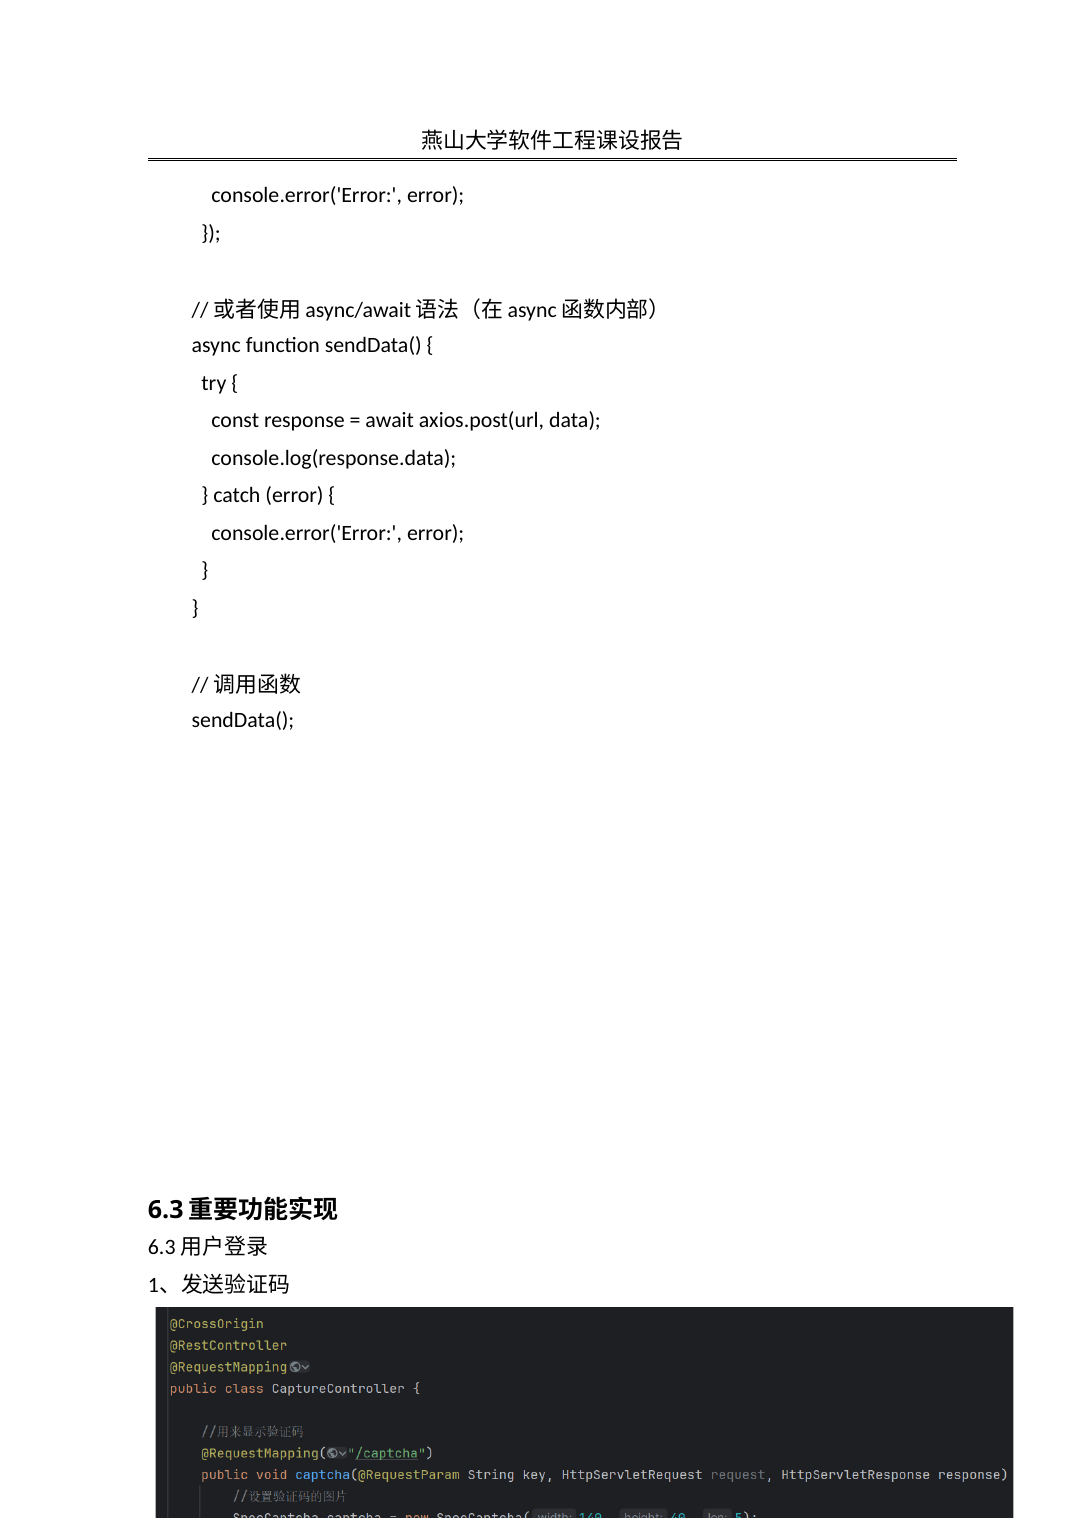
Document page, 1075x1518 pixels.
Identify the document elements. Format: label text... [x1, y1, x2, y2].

text 6.3重要功能实现 [148, 1189, 957, 1226]
text } [148, 551, 957, 589]
text console.error('Error:', error); [148, 176, 957, 214]
text // 或者使用async/await语法（在async函数内部） [148, 289, 957, 326]
text console.log(response.data); [148, 439, 957, 476]
text sendData(); [148, 701, 957, 739]
text // 调用函数 [148, 664, 957, 701]
text } catch (error) { [148, 476, 957, 514]
text } [148, 589, 957, 626]
text 1、发送验证码 [148, 1264, 957, 1301]
text console.error('Error:', error); [148, 514, 957, 551]
picture [155, 1307, 1014, 1518]
text }); [148, 214, 957, 251]
text const response = await axios.post(url, data); [148, 401, 957, 439]
text 6.3 用户登录 [148, 1226, 957, 1264]
text try { [148, 364, 957, 401]
text async function sendData() { [148, 326, 957, 364]
